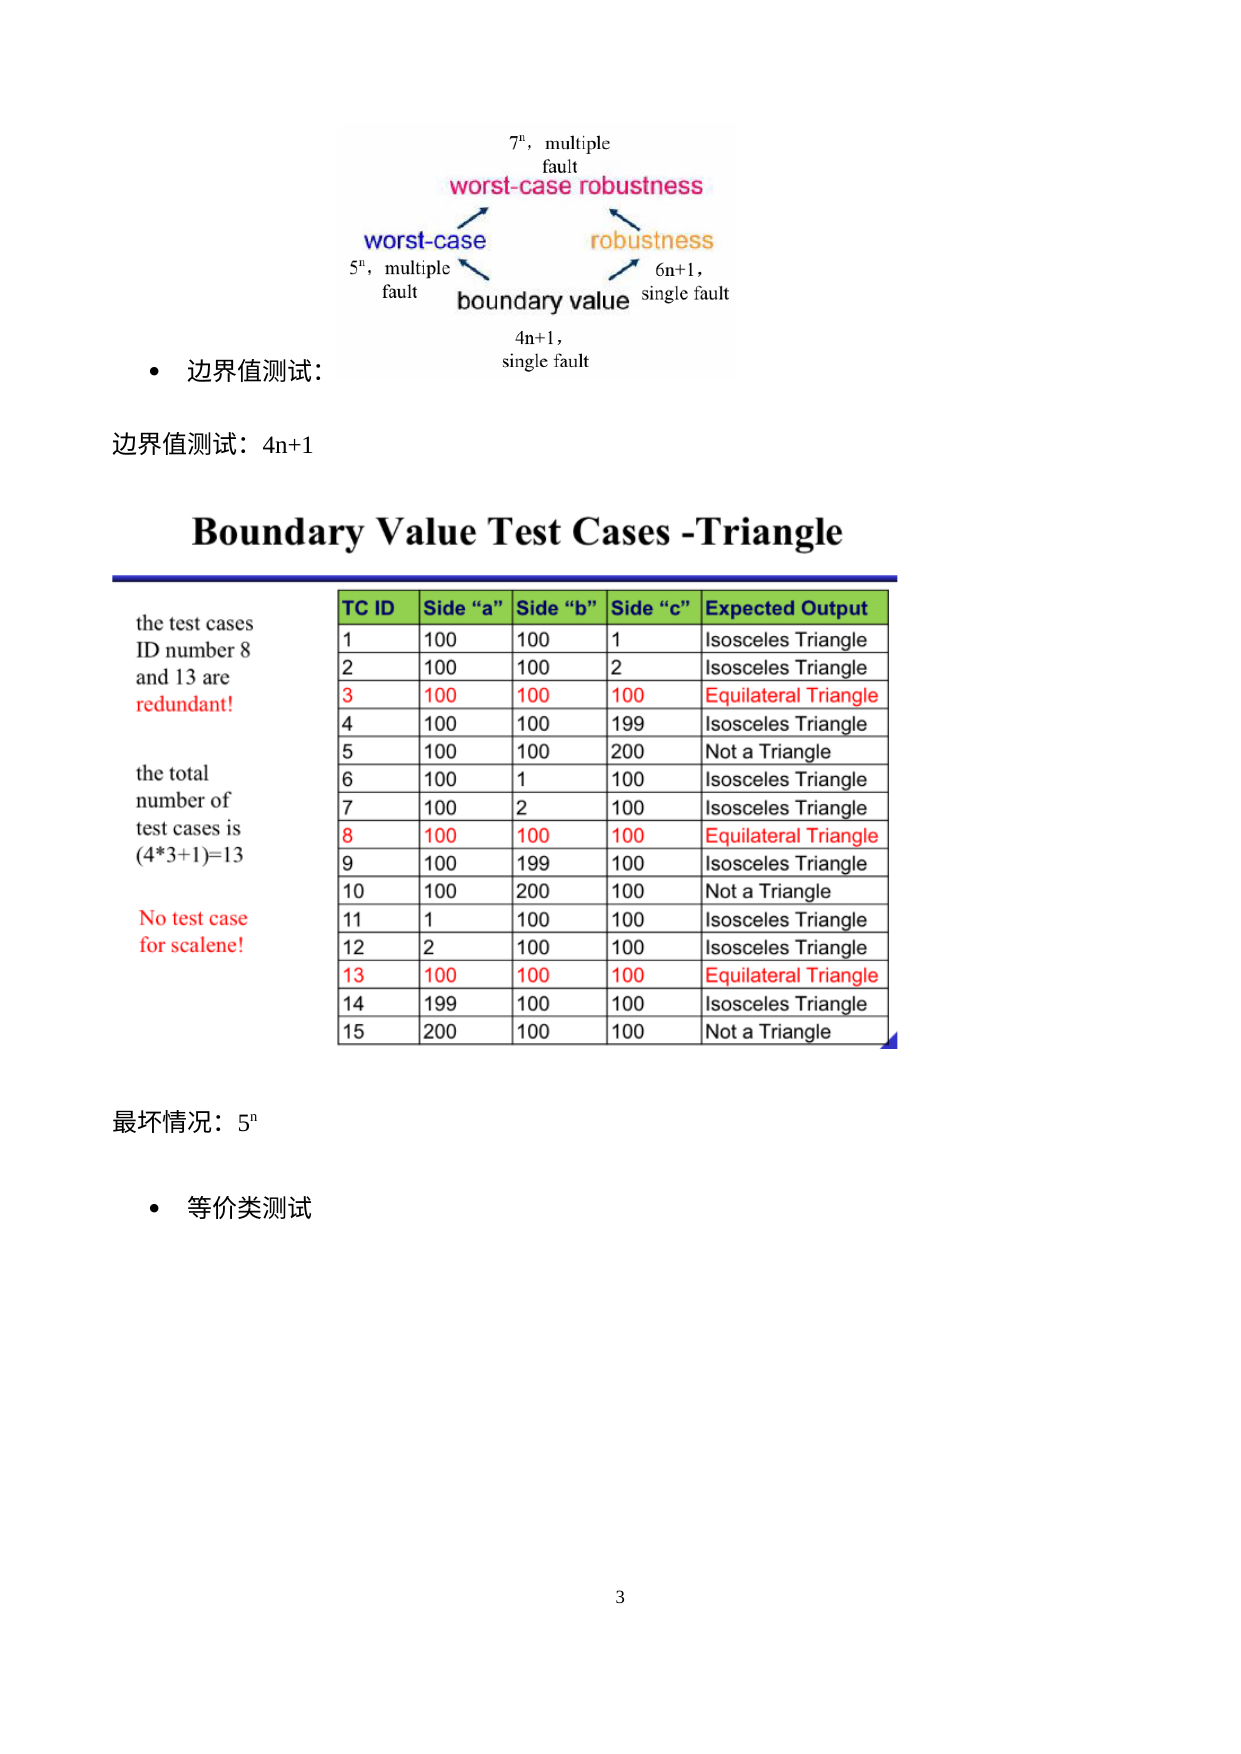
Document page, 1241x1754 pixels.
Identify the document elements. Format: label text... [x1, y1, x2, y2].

picture [337, 122, 736, 380]
picture [112, 494, 898, 1049]
text 最坏情况：5n [112, 1086, 1128, 1154]
list 等价类测试 [150, 1172, 1128, 1240]
text 边界值测试：4n+1 [112, 409, 1128, 477]
